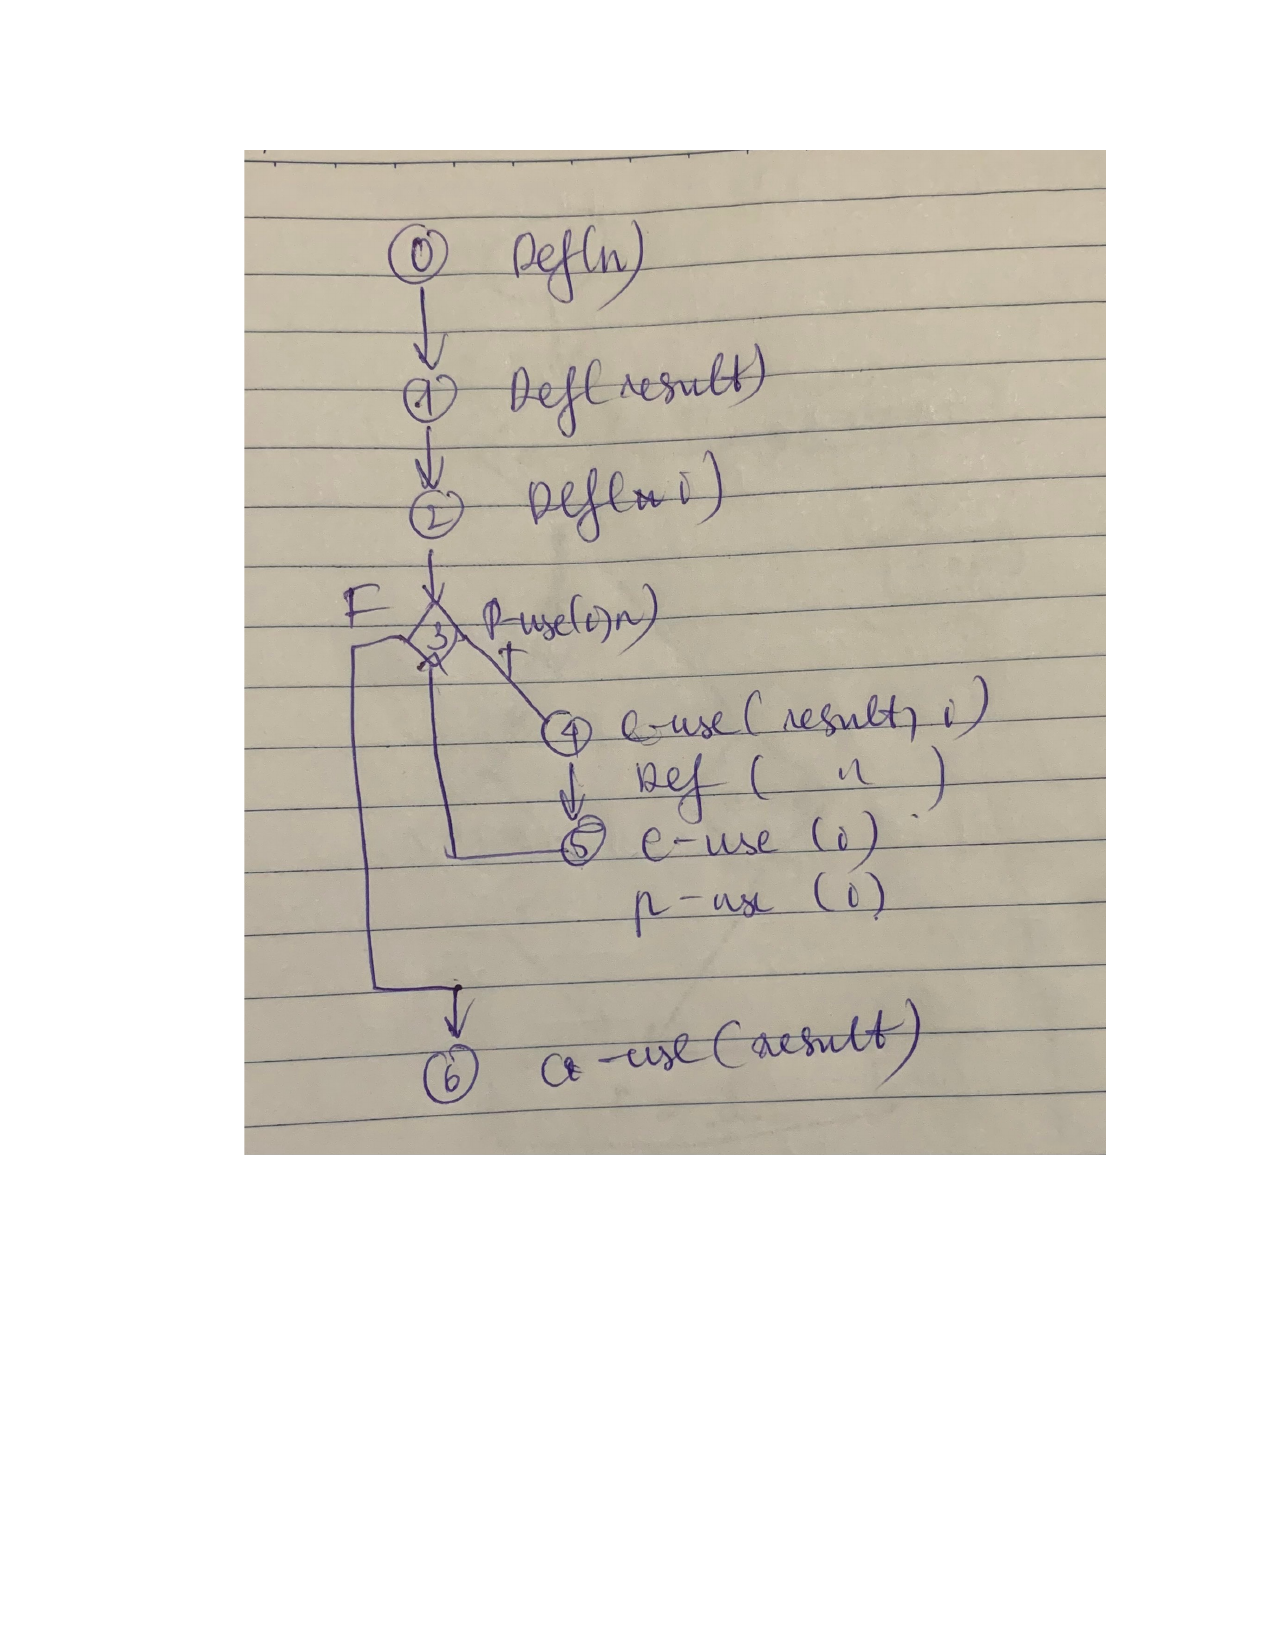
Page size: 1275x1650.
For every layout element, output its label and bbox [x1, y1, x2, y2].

picture [244, 150, 1106, 1155]
